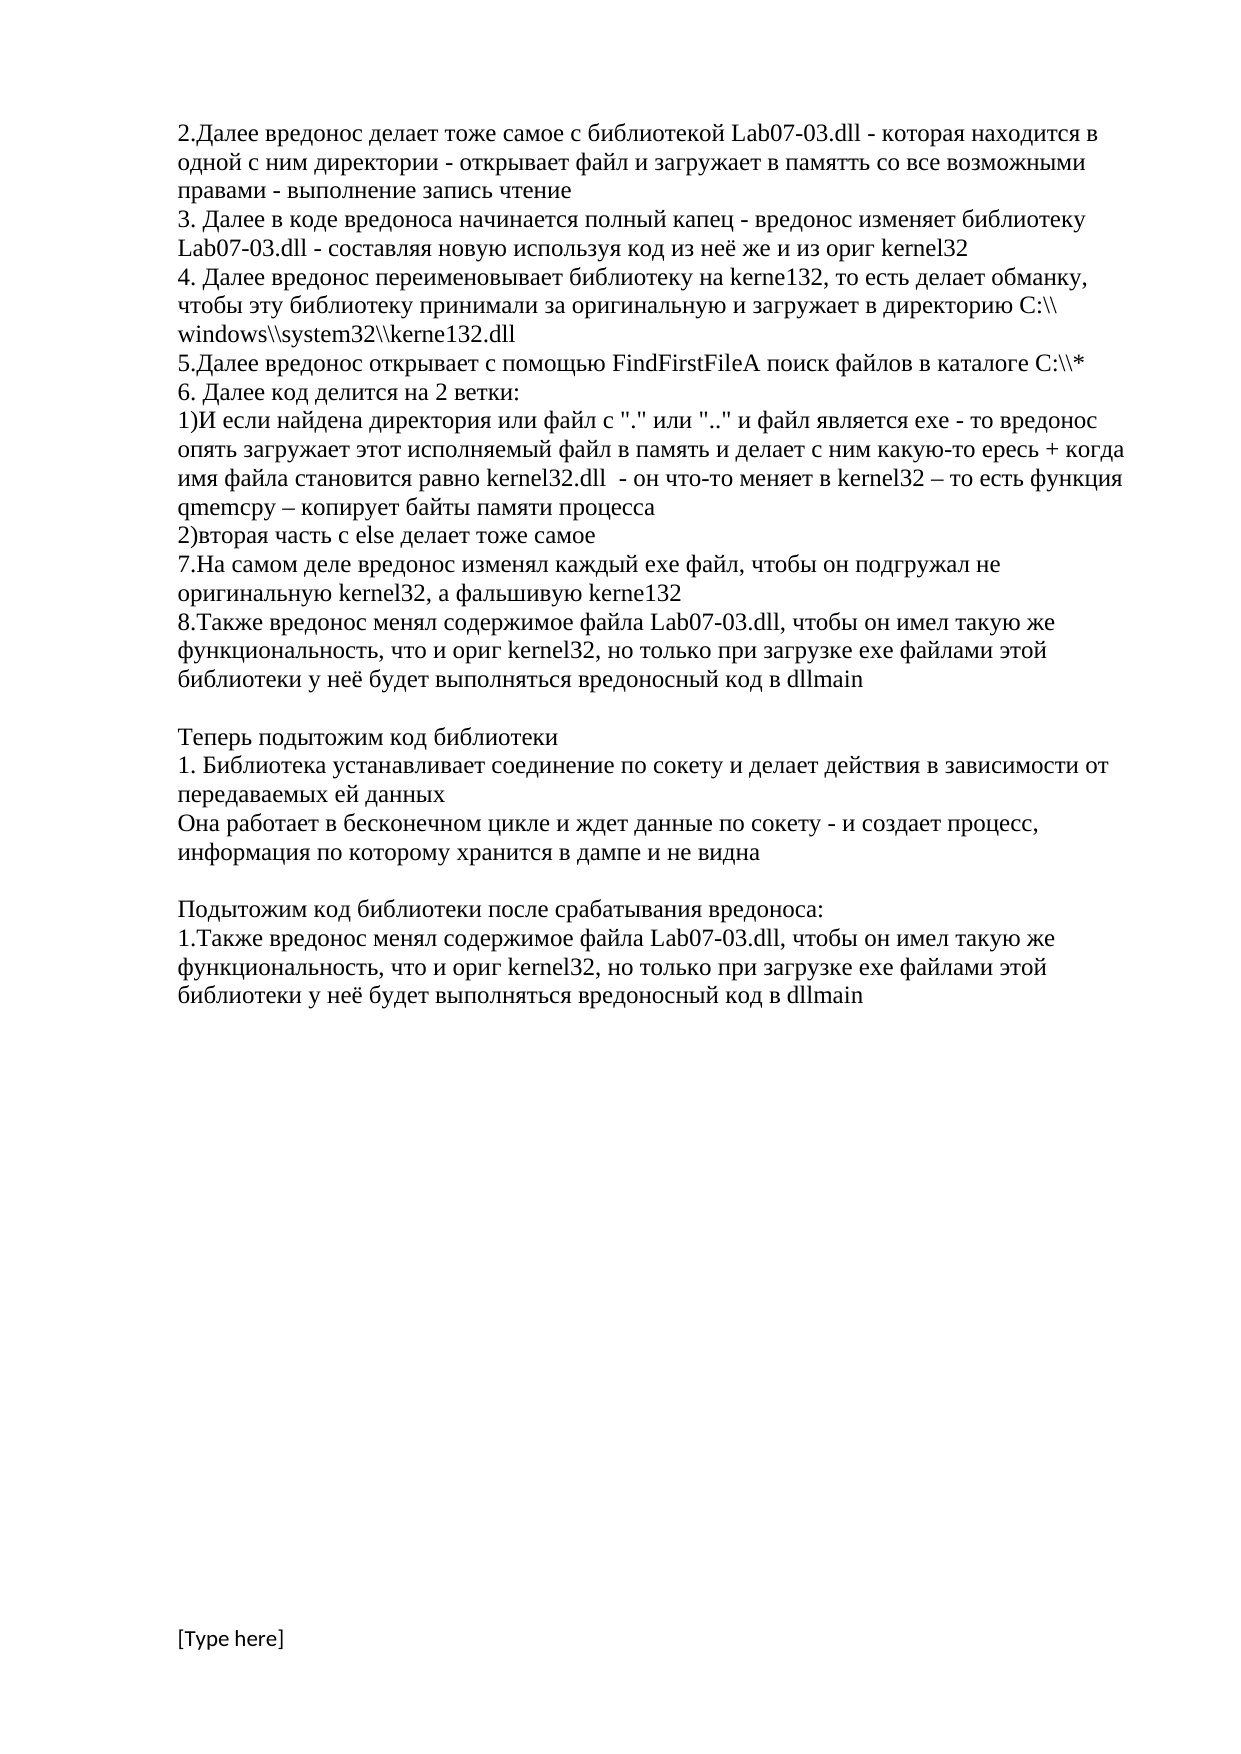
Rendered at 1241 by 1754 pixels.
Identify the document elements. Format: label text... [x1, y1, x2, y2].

text 4. Далее вредонос переименовывает библиотеку на kerne132, то есть делает обманку, чтобы эту библиотеку принимали за оригинальную и загружает в директорию C:\\windows\\system32\\kerne132.dll [177, 262, 1152, 348]
text 2)вторая часть с else делает тоже самое [177, 521, 1152, 549]
text 2.Далее вредонос делает тоже самое с библиотекой Lab07-03.dll - которая находится в одной с ним директории - открывает файл и загружает в памятть со все возможными правами - выполнение запись чтение [177, 118, 1152, 204]
text 5.Далее вредонос открывает с помощью FindFirstFileA поиск файлов в каталоге C:\\* [177, 348, 1152, 377]
text 1. Библиотека устанавливает соединение по сокету и делает действия в зависимости от передаваемых ей данных [177, 751, 1152, 808]
text 6. Далее код делится на 2 ветки: [177, 377, 1152, 406]
text Она работает в бесконечном цикле и ждет данные по сокету - и создает процесс, информация по которому хранится в дампе и не видна [177, 808, 1152, 866]
text 7.На самом деле вредонос изменял каждый exe файл, чтобы он подгружал не оригинальную kernel32, а фальшивую kerne132 [177, 549, 1152, 607]
text 8.Также вредонос менял содержимое файла Lab07-03.dll, чтобы он имел такую же функциональность, что и ориг kernel32, но только при загрузке exe файлами этой библиотеки у неё будет выполняться вредоносный код в dllmain [177, 607, 1152, 693]
text 1.Также вредонос менял содержимое файла Lab07-03.dll, чтобы он имел такую же функциональность, что и ориг kernel32, но только при загрузке exe файлами этой библиотеки у неё будет выполняться вредоносный код в dllmain [177, 923, 1152, 1009]
text Подытожим код библиотеки после срабатывания вредоноса: [177, 894, 1152, 923]
text Теперь подытожим код библиотеки [177, 722, 1152, 751]
text 3. Далее в коде вредоноса начинается полный капец - вредонос изменяет библиотеку Lab07-03.dll - составляя новую используя код из неё же и из ориг kernel32 [177, 204, 1152, 262]
text 1)И если найдена директория или файл с "." или ".." и файл является exe - то вредонос опять загружает этот исполняемый файл в память и делает с ним какую-то ересь + когда имя файла становится равно kernel32.dll - он что-то меняет в kernel32 – то есть функция qmemcpy – копирует байты памяти процесса [177, 406, 1152, 521]
